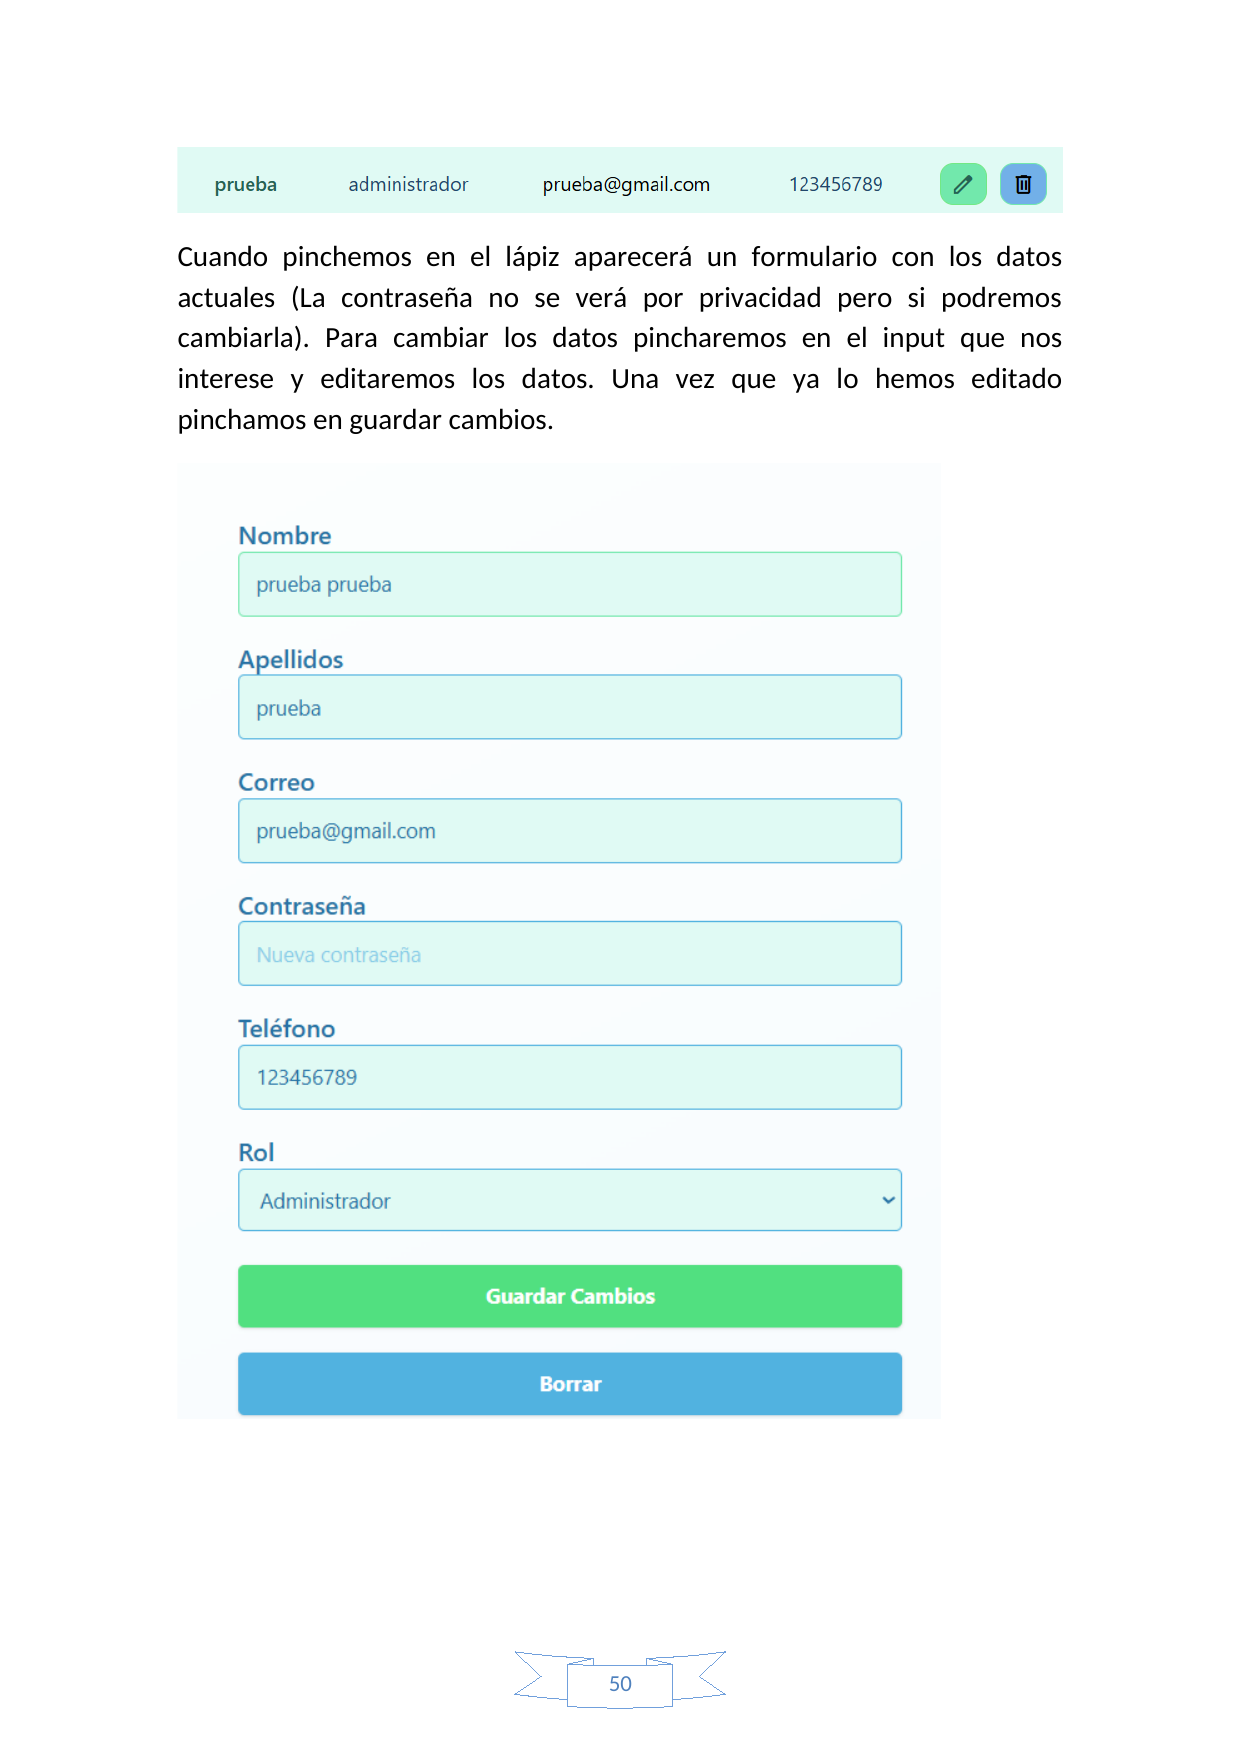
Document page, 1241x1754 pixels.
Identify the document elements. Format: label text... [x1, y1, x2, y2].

picture [177, 147, 1063, 213]
text Cuando pinchemos en el lápiz aparecerá un formulario con los datos actuales (La contraseña no se verá por privacidad pero si podremos cambiarla). Para cambiar los datos pincharemos en el input que nos interese y editaremos los datos. Una vez que ya lo hemos editado pinchamos en guardar cambios. [177, 238, 1063, 437]
picture [177, 463, 941, 1419]
